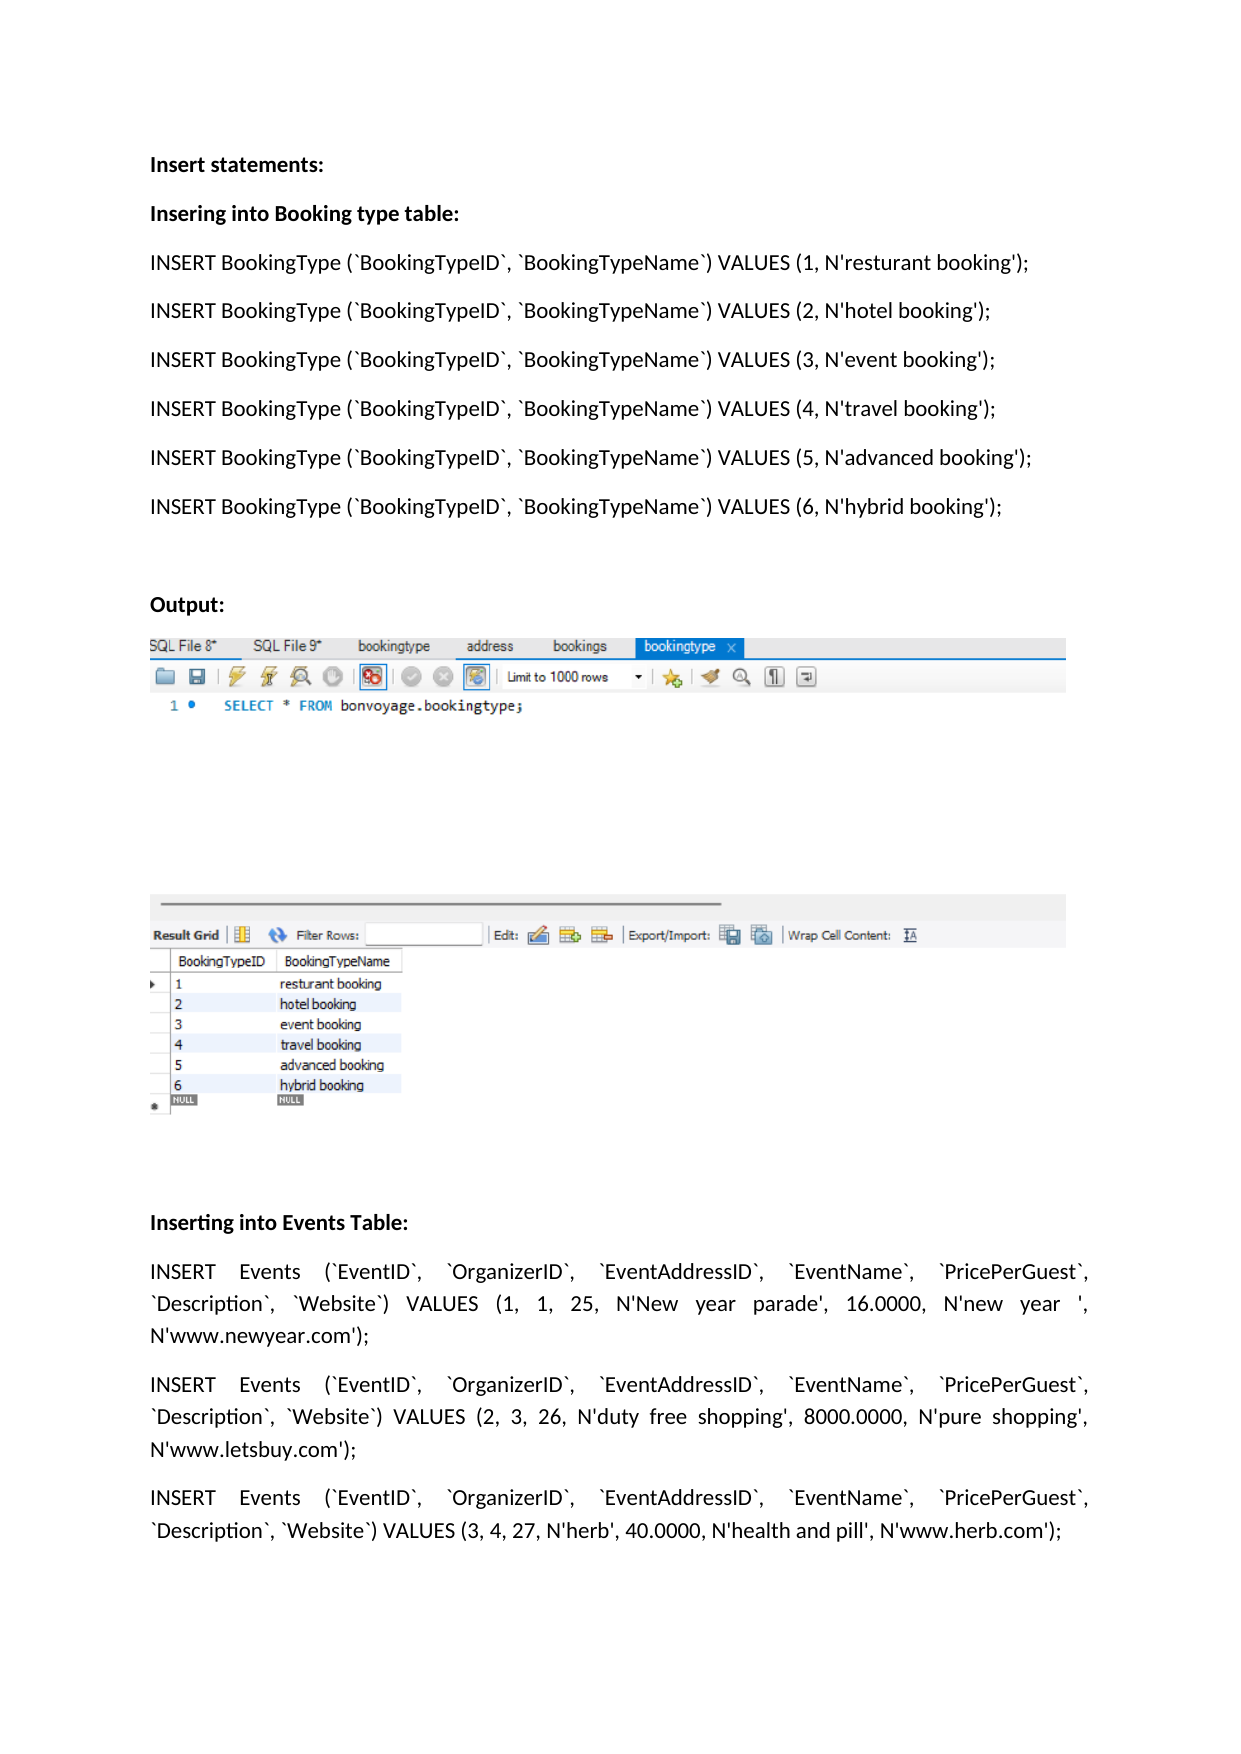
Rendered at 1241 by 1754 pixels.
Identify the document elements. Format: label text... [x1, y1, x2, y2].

text INSERT BookingType (`BookingTypeID`, `BookingTypeName`) VALUES (6, N'hybrid booking'); [150, 492, 1090, 520]
text Insering into Booking type table: [150, 199, 1090, 227]
text INSERT Events (`EventID`, `OrganizerID`, `EventAddressID`, `EventName`, `PricePerGuest`, `Description`, `Website`) VALUES (1, 1, 25, N'New year parade', 16.0000, N'new year ', N'www.newyear.com'); [150, 1257, 1090, 1349]
text INSERT BookingType (`BookingTypeID`, `BookingTypeName`) VALUES (1, N'resturant booking'); [150, 248, 1090, 276]
text INSERT Events (`EventID`, `OrganizerID`, `EventAddressID`, `EventName`, `PricePerGuest`, `Description`, `Website`) VALUES (2, 3, 26, N'duty free shopping', 8000.0000, N'pure shopping', N'www.letsbuy.com'); [150, 1370, 1090, 1463]
text Insert statements: [150, 150, 1090, 178]
text INSERT Events (`EventID`, `OrganizerID`, `EventAddressID`, `EventName`, `PricePerGuest`, `Description`, `Website`) VALUES (3, 4, 27, N'herb', 40.0000, N'health and pill', N'www.herb.com'); [150, 1483, 1090, 1544]
picture [150, 638, 1066, 1139]
text INSERT BookingType (`BookingTypeID`, `BookingTypeName`) VALUES (3, N'event booking'); [150, 345, 1090, 373]
text Output: [150, 590, 1090, 618]
text INSERT BookingType (`BookingTypeID`, `BookingTypeName`) VALUES (5, N'advanced booking'); [150, 443, 1090, 471]
text INSERT BookingType (`BookingTypeID`, `BookingTypeName`) VALUES (4, N'travel booking'); [150, 394, 1090, 422]
text Inserting into Events Table: [150, 1208, 1090, 1236]
text INSERT BookingType (`BookingTypeID`, `BookingTypeName`) VALUES (2, N'hotel booking'); [150, 297, 1090, 324]
